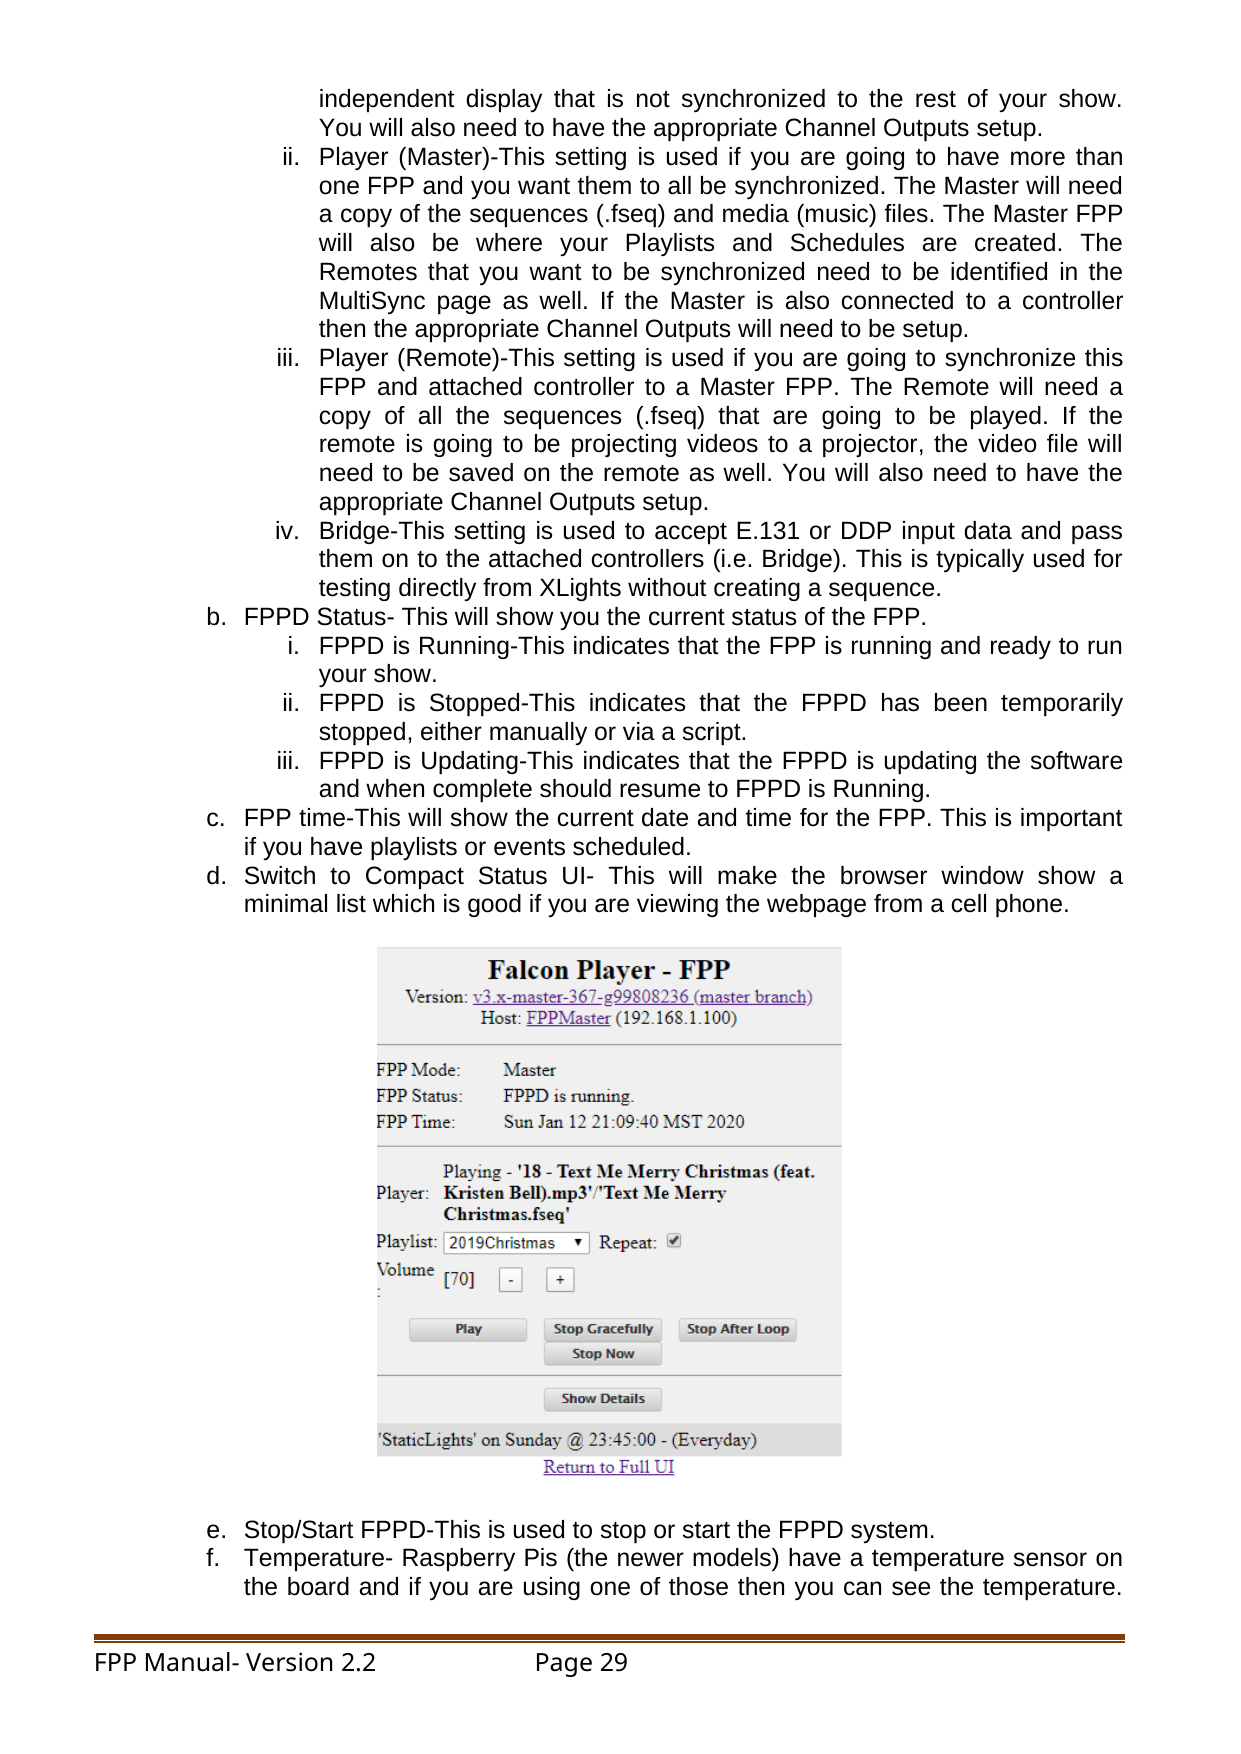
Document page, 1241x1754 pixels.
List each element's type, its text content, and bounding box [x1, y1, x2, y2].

list FPP time-This will show the current date and time for the FPP. This is important if you have playlists or events scheduled. [206, 803, 1125, 861]
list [206, 1543, 1125, 1601]
list Stop/Start FPPD-This is used to stop or start the FPPD system. [206, 1515, 1125, 1543]
list Player (Master)-This setting is used if you are going to have more than one FPP and you want them to all be synchronized. The Master will need a copy of the sequences (.fseq) and media (music) files. The Master FPP will also be where your Playlists and Schedules are created. The Remotes that you want to be synchronized need to be identified in the MultiSync page as well. If the Master is also connected to a controller then the appropriate Channel Outputs will need to be setup. [300, 142, 1125, 343]
list Player (Remote)-This setting is used if you are going to synchronize this FPP and attached controller to a Master FPP. The Remote will need a copy of all the sequences (.fseq) that are going to be played. If the remote is going to be projecting videos to a projector, the video file will need to be saved on the remote as well. You will also need to have the appropriate Channel Outputs setup. [300, 343, 1125, 516]
picture [377, 946, 842, 1486]
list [300, 84, 1125, 142]
list FPPD is Stopped-This indicates that the FPPD has been temporarily stopped, either manually or via a script. [300, 688, 1125, 746]
list FPPD is Updating-This indicates that the FPPD is updating the software and when complete should resume to FPPD is Running. [300, 746, 1125, 803]
list Switch to Compact Status UI- This will make the browser window show a minimal list which is good if you are viewing the webpage from a cell phone. [206, 861, 1125, 918]
list FPPD Status- This will show you the current status of the FPP. [206, 602, 1125, 631]
list FPPD is Running-This indicates that the FPP is running and ready to run your show. [300, 631, 1125, 688]
list Bridge-This setting is used to accept E.131 or DDP input data and pass them on to the attached controllers (i.e. Bridge). This is typically used for testing directly from XLights without creating a sequence. [300, 516, 1125, 602]
